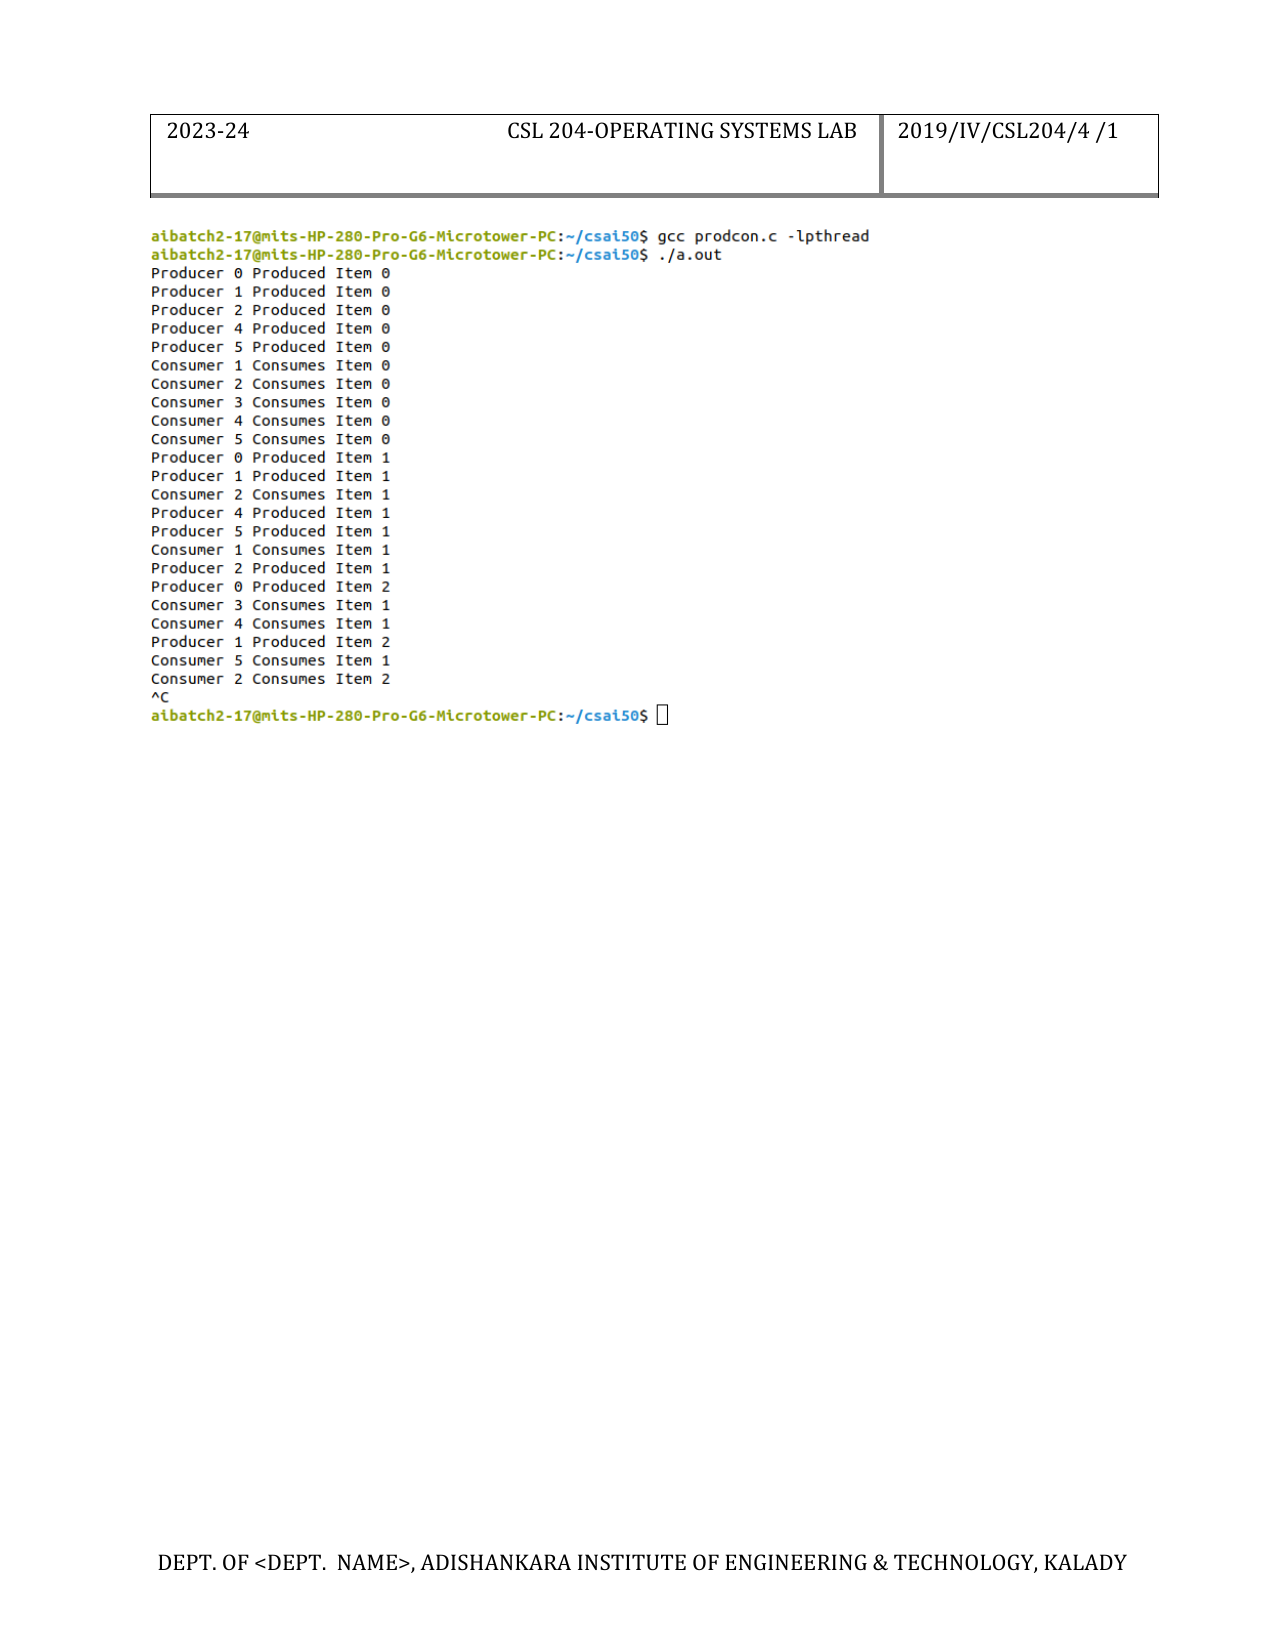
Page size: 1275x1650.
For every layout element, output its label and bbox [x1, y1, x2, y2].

picture [150, 225, 893, 739]
